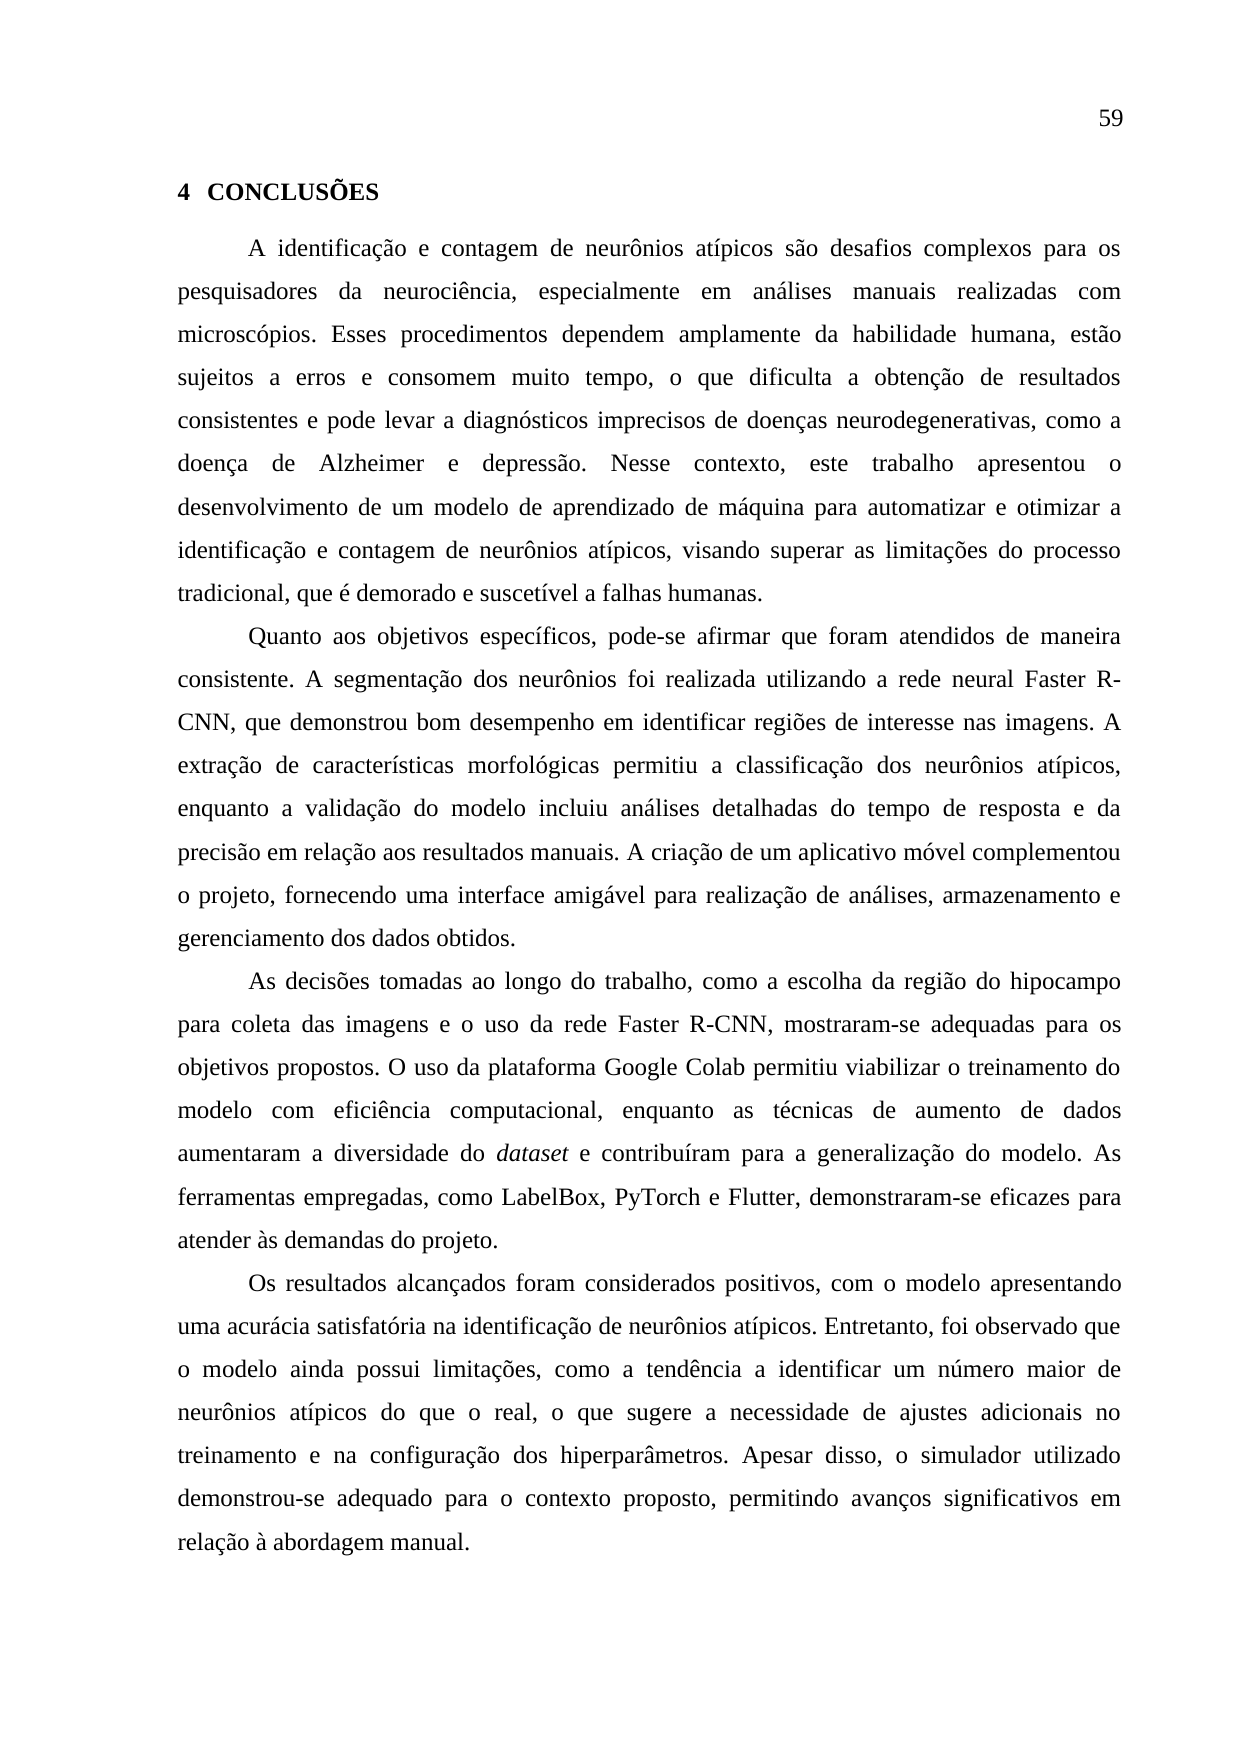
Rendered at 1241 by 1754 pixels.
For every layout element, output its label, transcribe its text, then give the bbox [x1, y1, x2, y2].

text A identificação e contagem de neurônios atípicos são desafios complexos para os pesquisadores da neurociência, especialmente em análises manuais realizadas com microscópios. Esses procedimentos dependem amplamente da habilidade humana, estão sujeitos a erros e consomem muito tempo, o que dificulta a obtenção de resultados consistentes e pode levar a diagnósticos imprecisos de doenças neurodegenerativas, como a doença de Alzheimer e depressão. Nesse contexto, este trabalho apresentou o desenvolvimento de um modelo de aprendizado de máquina para automatizar e otimizar a identificação e contagem de neurônios atípicos, visando superar as limitações do processo tradicional, que é demorado e suscetível a falhas humanas. [177, 233, 1122, 607]
text Os resultados alcançados foram considerados positivos, com o modelo apresentando uma acurácia satisfatória na identificação de neurônios atípicos. Entretanto, foi observado que o modelo ainda possui limitações, como a tendência a identificar um número maior de neurônios atípicos do que o real, o que sugere a necessidade de ajustes adicionais no treinamento e na configuração dos hiperparâmetros. Apesar disso, o simulador utilizado demonstrou-se adequado para o contexto proposto, permitindo avanços significativos em relação à abordagem manual. [177, 1268, 1122, 1555]
subtitle CONCLUSÕES [177, 177, 1122, 206]
text As decisões tomadas ao longo do trabalho, como a escolha da região do hipocampo para coleta das imagens e o uso da rede Faster R-CNN, mostraram-se adequadas para os objetivos propostos. O uso da plataforma Google Colab permitiu viabilizar o treinamento do modelo com eficiência computacional, enquanto as técnicas de aumento de dados aumentaram a diversidade do dataset e contribuíram para a generalização do modelo. As ferramentas empregadas, como LabelBox, PyTorch e Flutter, demonstraram-se eficazes para atender às demandas do projeto. [177, 966, 1122, 1253]
text Quanto aos objetivos específicos, pode-se afirmar que foram atendidos de maneira consistente. A segmentação dos neurônios foi realizada utilizando a rede neural Faster R-CNN, que demonstrou bom desempenho em identificar regiões de interesse nas imagens. A extração de características morfológicas permitiu a classificação dos neurônios atípicos, enquanto a validação do modelo incluiu análises detalhadas do tempo de resposta e da precisão em relação aos resultados manuais. A criação de um aplicativo móvel complementou o projeto, fornecendo uma interface amigável para realização de análises, armazenamento e gerenciamento dos dados obtidos. [177, 621, 1122, 952]
